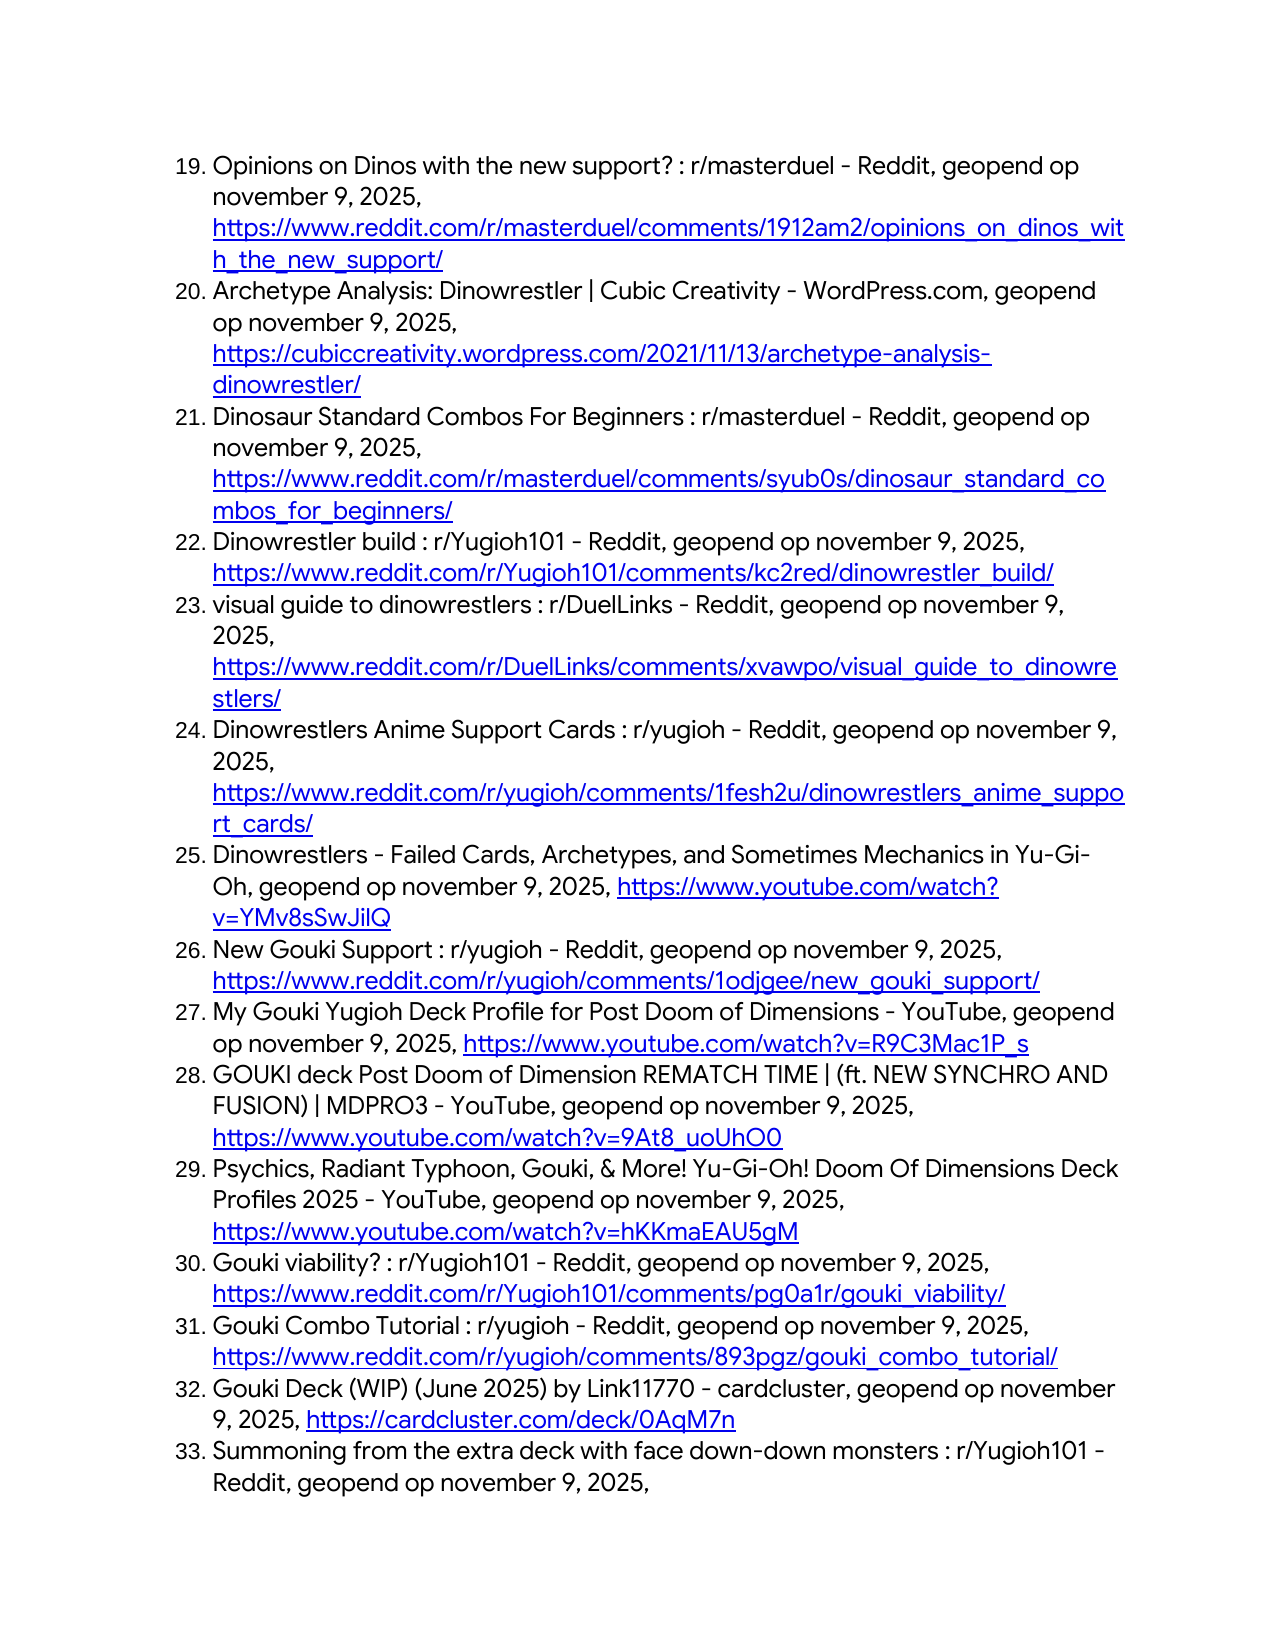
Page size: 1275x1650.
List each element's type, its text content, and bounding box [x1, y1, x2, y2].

list visual guide to dinowrestlers : r/DuelLinks - Reddit, geopend op november 9, 2025, https://www.reddit.com/r/DuelLinks/comments/xvawpo/visual_guide_to_dinowrestlers/ [175, 589, 1125, 714]
list Dinowrestlers Anime Support Cards : r/yugioh - Reddit, geopend op november 9, 2025, https://www.reddit.com/r/yugioh/comments/1fesh2u/dinowrestlers_anime_support_cards/ [175, 714, 1125, 840]
list Gouki Combo Tutorial : r/yugioh - Reddit, geopend op november 9, 2025, https://www.reddit.com/r/yugioh/comments/893pgz/gouki_combo_tutorial/ [175, 1310, 1125, 1373]
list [175, 1436, 1125, 1498]
list GOUKI deck Post Doom of Dimension REMATCH TIME | (ft. NEW SYNCHRO AND FUSION) | MDPRO3 - YouTube, geopend op november 9, 2025, https://www.youtube.com/watch?v=9At8_uoUhO0 [175, 1059, 1125, 1153]
list Psychics, Radiant Typhoon, Gouki, & More! Yu-Gi-Oh! Doom Of Dimensions Deck Profiles 2025 - YouTube, geopend op november 9, 2025, https://www.youtube.com/watch?v=hKKmaEAU5gM [175, 1153, 1125, 1247]
list New Gouki Support : r/yugioh - Reddit, geopend op november 9, 2025, https://www.reddit.com/r/yugioh/comments/1odjgee/new_gouki_support/ [175, 934, 1125, 997]
list Dinowrestlers - Failed Cards, Archetypes, and Sometimes Mechanics in Yu-Gi-Oh, geopend op november 9, 2025, https://www.youtube.com/watch?v=YMv8sSwJilQ [175, 840, 1125, 934]
list Gouki Deck (WIP) (June 2025) by Link11770 - cardcluster, geopend op november 9, 2025, https://cardcluster.com/deck/0AqM7n [175, 1373, 1125, 1436]
list Dinowrestler build : r/Yugioh101 - Reddit, geopend op november 9, 2025, https://www.reddit.com/r/Yugioh101/comments/kc2red/dinowrestler_build/ [175, 526, 1125, 589]
list Opinions on Dinos with the new support? : r/masterduel - Reddit, geopend op november 9, 2025, https://www.reddit.com/r/masterduel/comments/1912am2/opinions_on_dinos_with_the_new_support/ [175, 150, 1125, 275]
list Dinosaur Standard Combos For Beginners : r/masterduel - Reddit, geopend op november 9, 2025, https://www.reddit.com/r/masterduel/comments/syub0s/dinosaur_standard_combos_for_beginners/ [175, 401, 1125, 526]
list Archetype Analysis: Dinowrestler | Cubic Creativity - WordPress.com, geopend op november 9, 2025, https://cubiccreativity.wordpress.com/2021/11/13/archetype-analysis-dinowrestler/ [175, 275, 1125, 401]
list My Gouki Yugioh Deck Profile for Post Doom of Dimensions - YouTube, geopend op november 9, 2025, https://www.youtube.com/watch?v=R9C3Mac1P_s [175, 997, 1125, 1059]
list Gouki viability? : r/Yugioh101 - Reddit, geopend op november 9, 2025, https://www.reddit.com/r/Yugioh101/comments/pg0a1r/gouki_viability/ [175, 1247, 1125, 1310]
